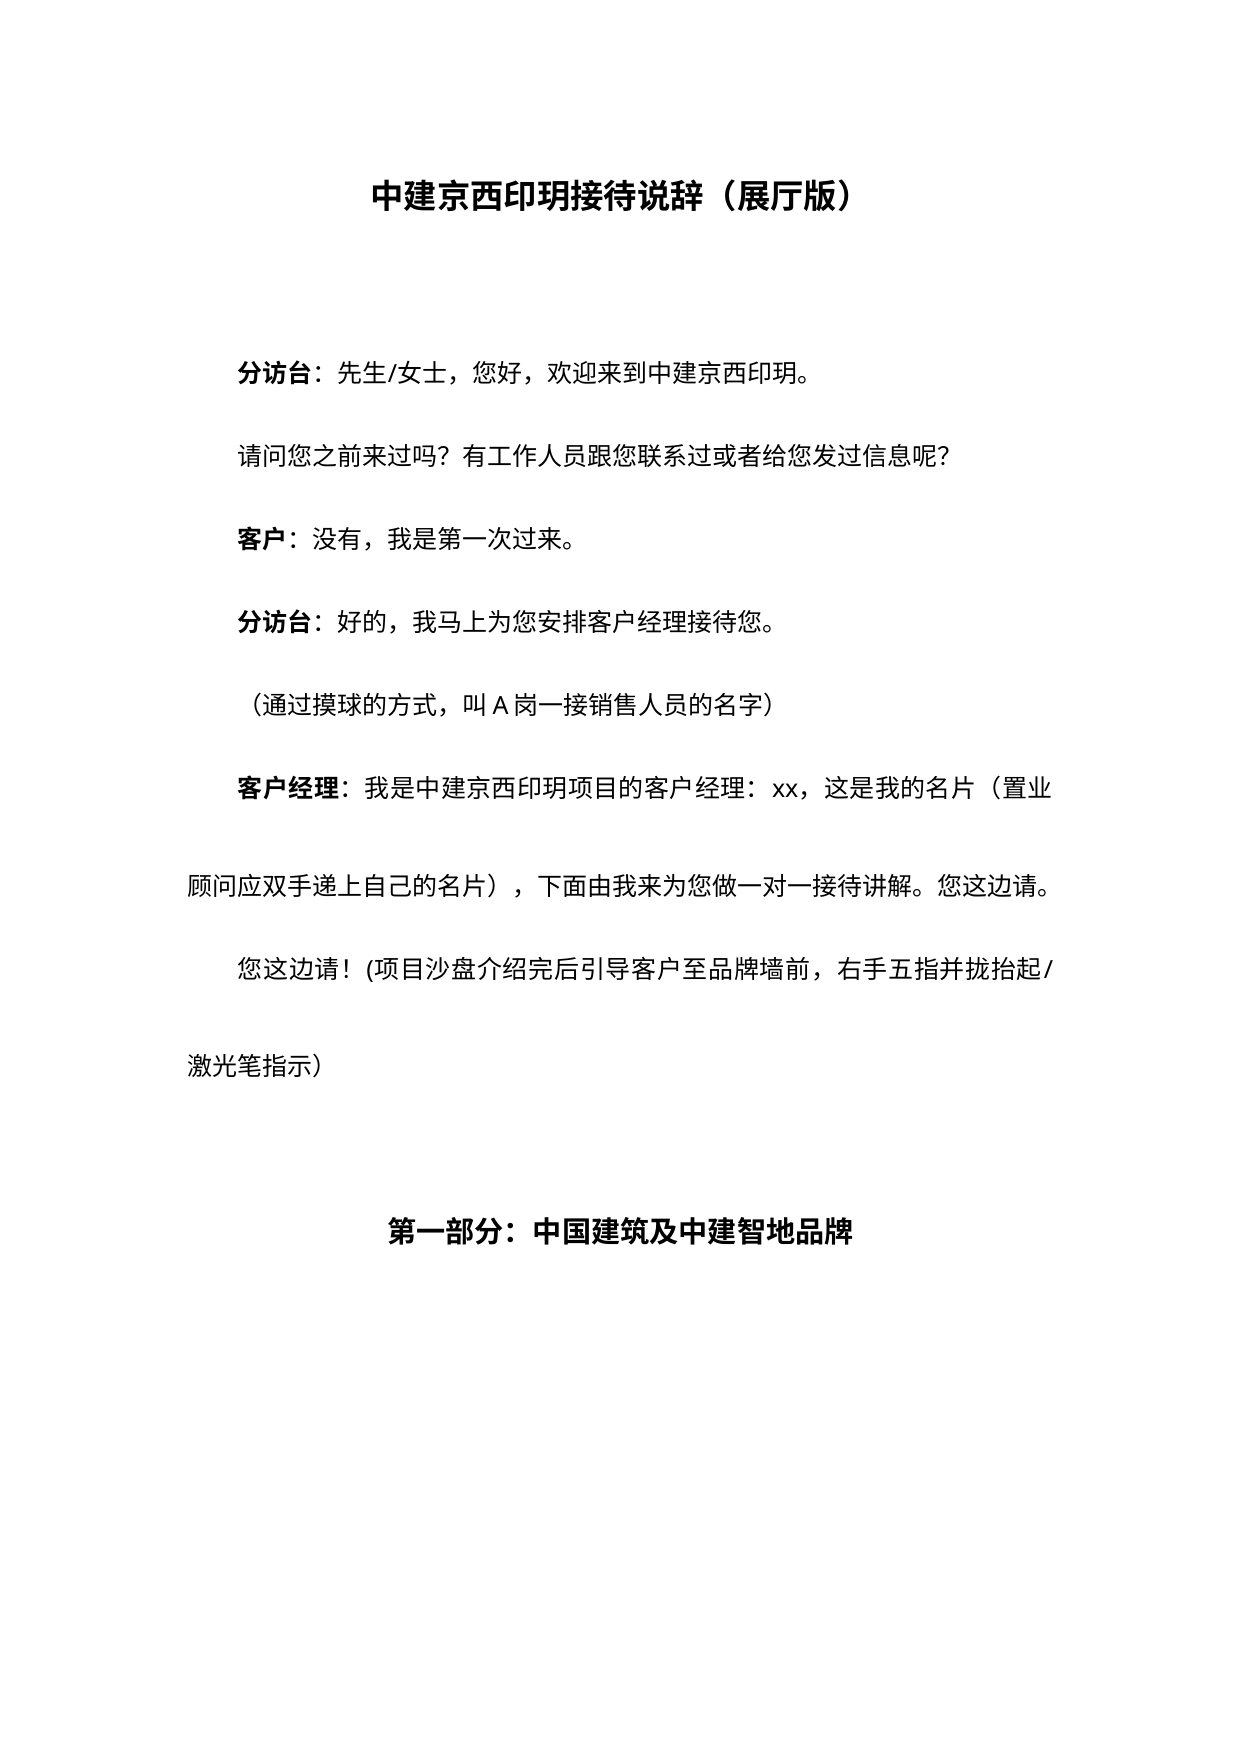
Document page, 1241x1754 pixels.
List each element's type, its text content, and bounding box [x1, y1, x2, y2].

text 中建京西印玥接待说辞（展厅版） [187, 162, 1053, 227]
text 分访台：先生/女士，您好，欢迎来到中建京西印玥。 [187, 339, 1053, 404]
text 客户经理：我是中建京西印玥项目的客户经理：xx，这是我的名片（置业顾问应双手递上自己的名片），下面由我来为您做一对一接待讲解。您这边请。 [187, 754, 1053, 917]
text （通过摸球的方式，叫A岗一接销售人员的名字） [187, 671, 1053, 736]
text 分访台：好的，我马上为您安排客户经理接待您。 [187, 588, 1053, 653]
text 客户：没有，我是第一次过来。 [187, 505, 1053, 570]
text 第一部分：中国建筑及中建智地品牌 [187, 1198, 1053, 1263]
text 请问您之前来过吗？有工作人员跟您联系过或者给您发过信息呢？ [187, 422, 1053, 487]
text 您这边请！(项目沙盘介绍完后引导客户至品牌墙前，右手五指并拢抬起/激光笔指示） [187, 935, 1053, 1097]
